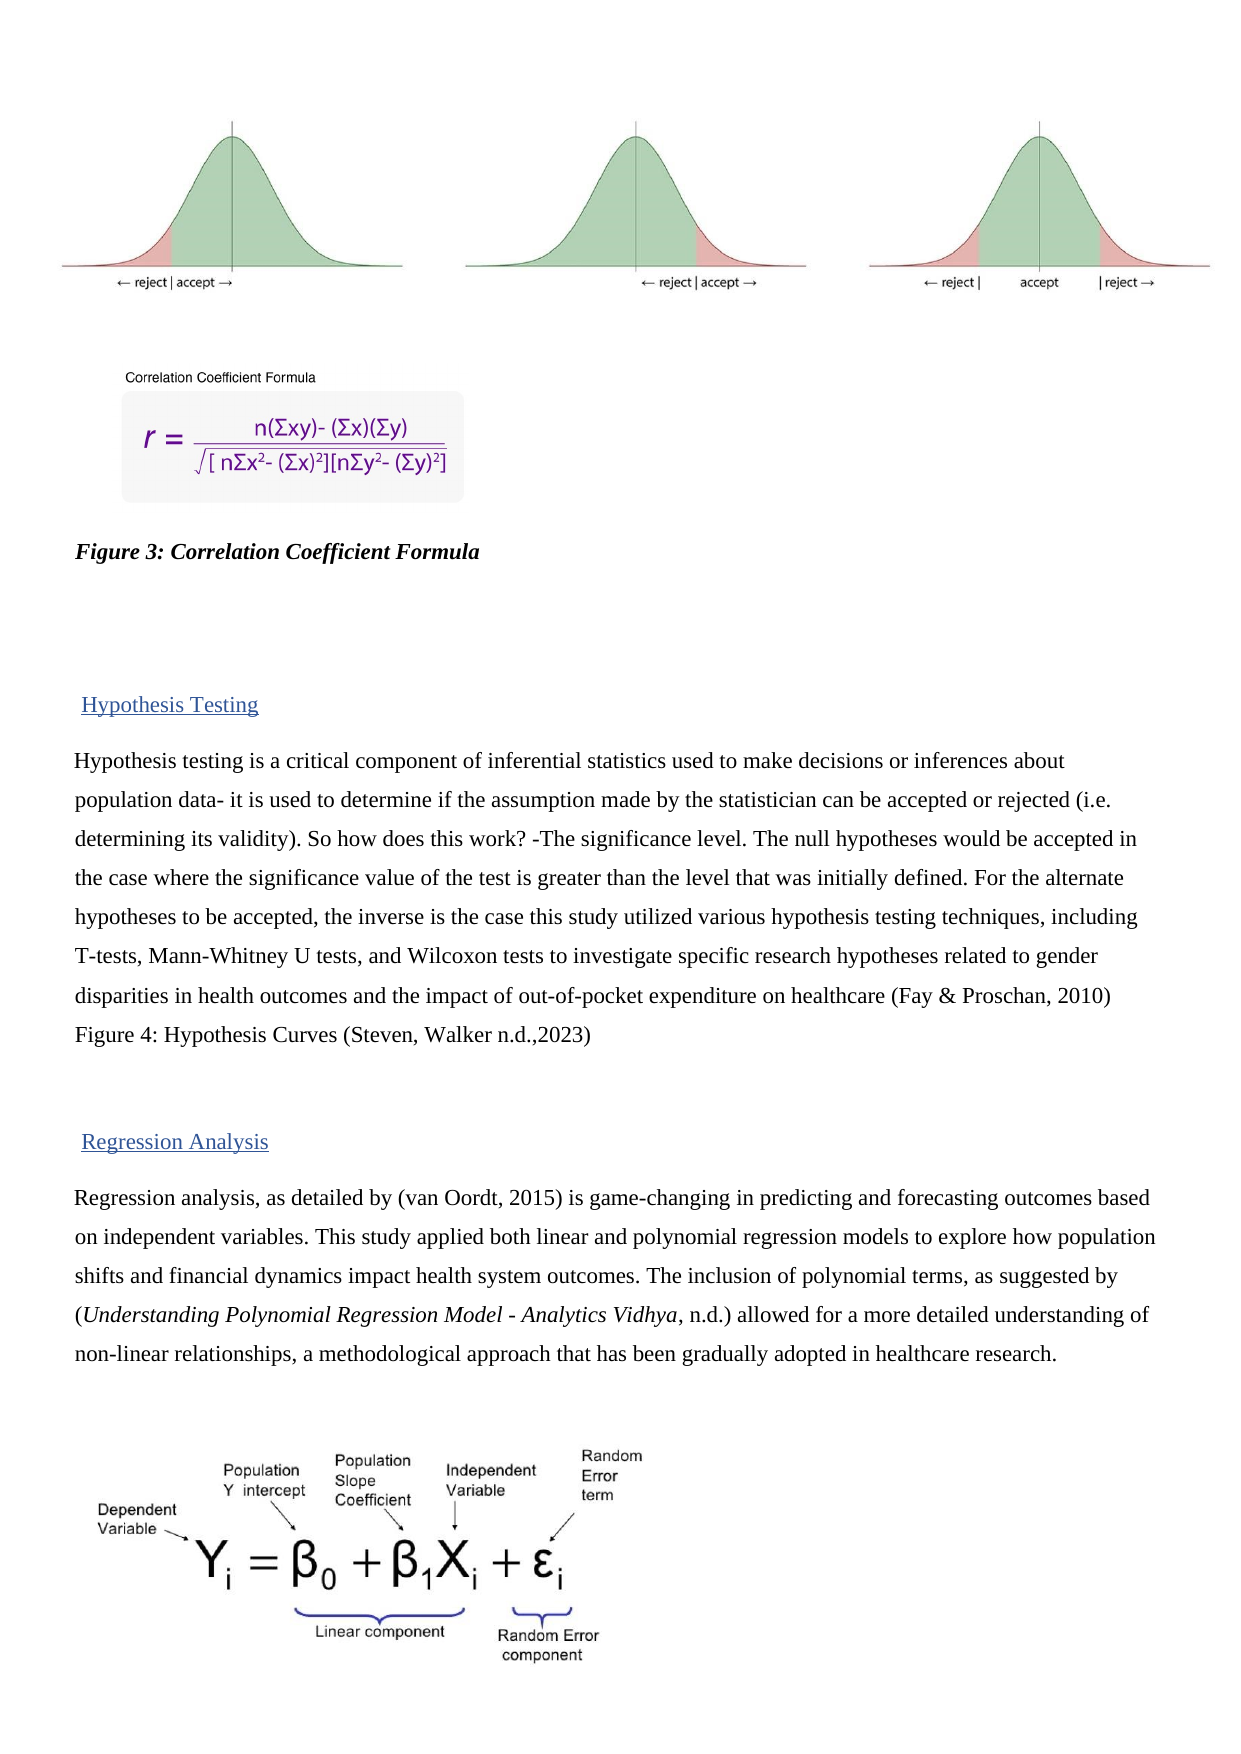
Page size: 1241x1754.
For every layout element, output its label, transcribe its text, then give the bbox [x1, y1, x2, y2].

text Hypothesis testing is a critical component of inferential statistics used to make decisions or inferences about population data- it is used to determine if the assumption made by the statistician can be accepted or rejected (i.e. determining its validity). So how does this work? -The significance level. The null hypotheses would be accepted in the case where the significance value of the test is greater than the level that was initially defined. For the alternate hypotheses to be accepted, the inverse is the case this study utilized various hypothesis testing techniques, including T-tests, Mann-Whitney U tests, and Wilcoxon tests to investigate specific research hypotheses related to gender disparities in health outcomes and the impact of out-of-pocket expenditure on healthcare (Fay & Proschan, 2010) Figure 4: Hypothesis Curves (Steven, Walker n.d.,2023) [73, 747, 1165, 1047]
picture [85, 1396, 658, 1679]
picture [30, 75, 1240, 333]
picture [111, 363, 469, 513]
text Hypothesis Testing [81, 691, 1182, 717]
text Regression analysis, as detailed by (van Oordt, 2015) is game-changing in predicting and forecasting outcomes based on independent variables. This study applied both linear and polynomial regression models to explore how population shifts and financial dynamics impact health system outcomes. The inclusion of polynomial terms, as suggested by (Understanding Polynomial Regression Model - Analytics Vidhya, n.d.) allowed for a more detailed understanding of non-linear relationships, a methodological approach that has been gradually adopted in healthcare research. [73, 1184, 1165, 1367]
text Figure 3: Correlation Coefficient Formula [75, 538, 1182, 565]
text Regression Analysis [81, 1128, 1182, 1154]
